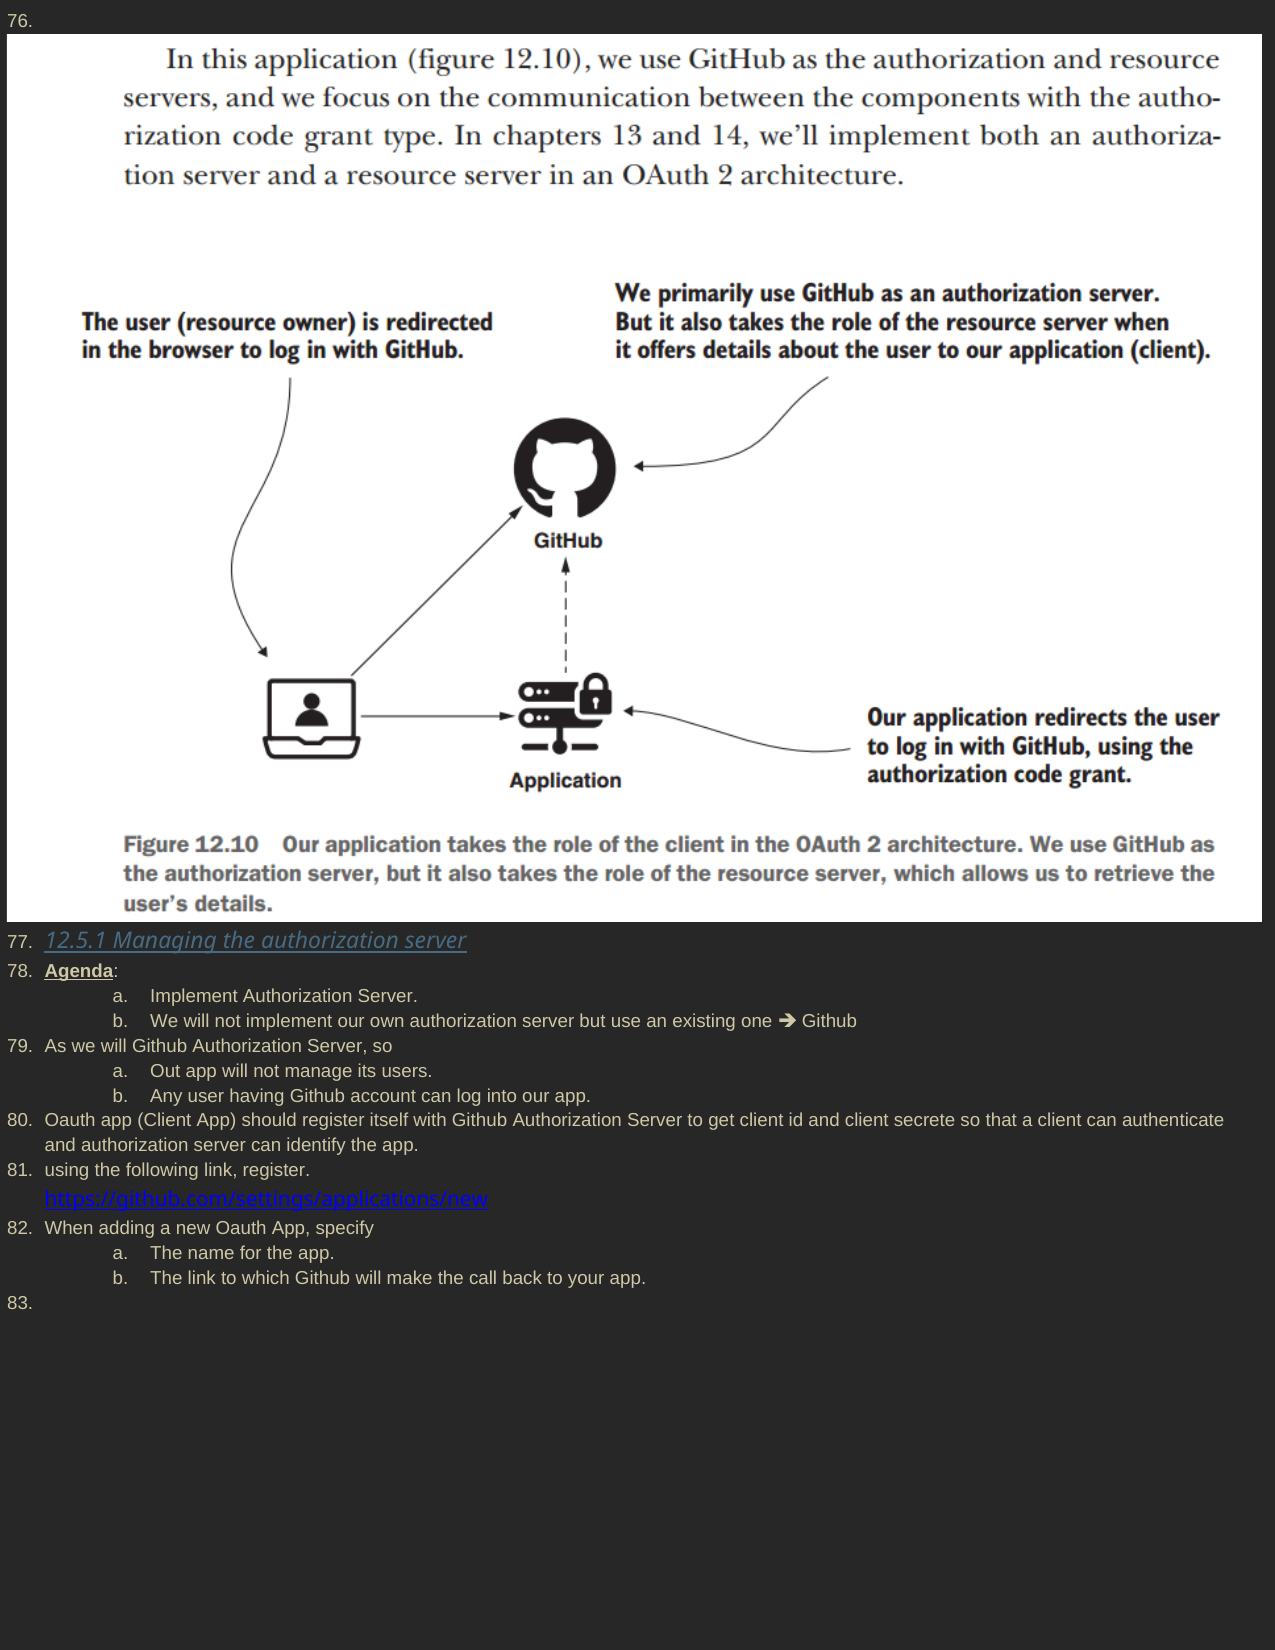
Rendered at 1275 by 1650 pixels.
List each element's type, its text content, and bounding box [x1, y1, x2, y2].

picture [6, 34, 1262, 922]
list The link to which Github will make the call back to your app. [112, 1267, 1255, 1288]
list Agenda: [7, 960, 1255, 982]
list using the following link, register. https://github.com/settings/applications/new [7, 1159, 1255, 1213]
list When adding a new Oauth App, specify [7, 1217, 1255, 1239]
list Out app will not manage its users. [112, 1059, 1255, 1081]
list Any user having Github account can log into our app. [112, 1084, 1255, 1106]
list 12.5.1 Managing the authorization server [7, 924, 1255, 956]
list Oauth app (Client App) should register itself with Github Authorization Server to get client id and client secrete so that a client can authenticate and authorization server can identify the app. [7, 1109, 1255, 1156]
list We will not implement our own authorization server but use an existing one Github [112, 1010, 1255, 1032]
list The name for the app. [112, 1242, 1255, 1263]
list As we will Github Authorization Server, so [7, 1035, 1255, 1056]
list Implement Authorization Server. [112, 985, 1255, 1007]
